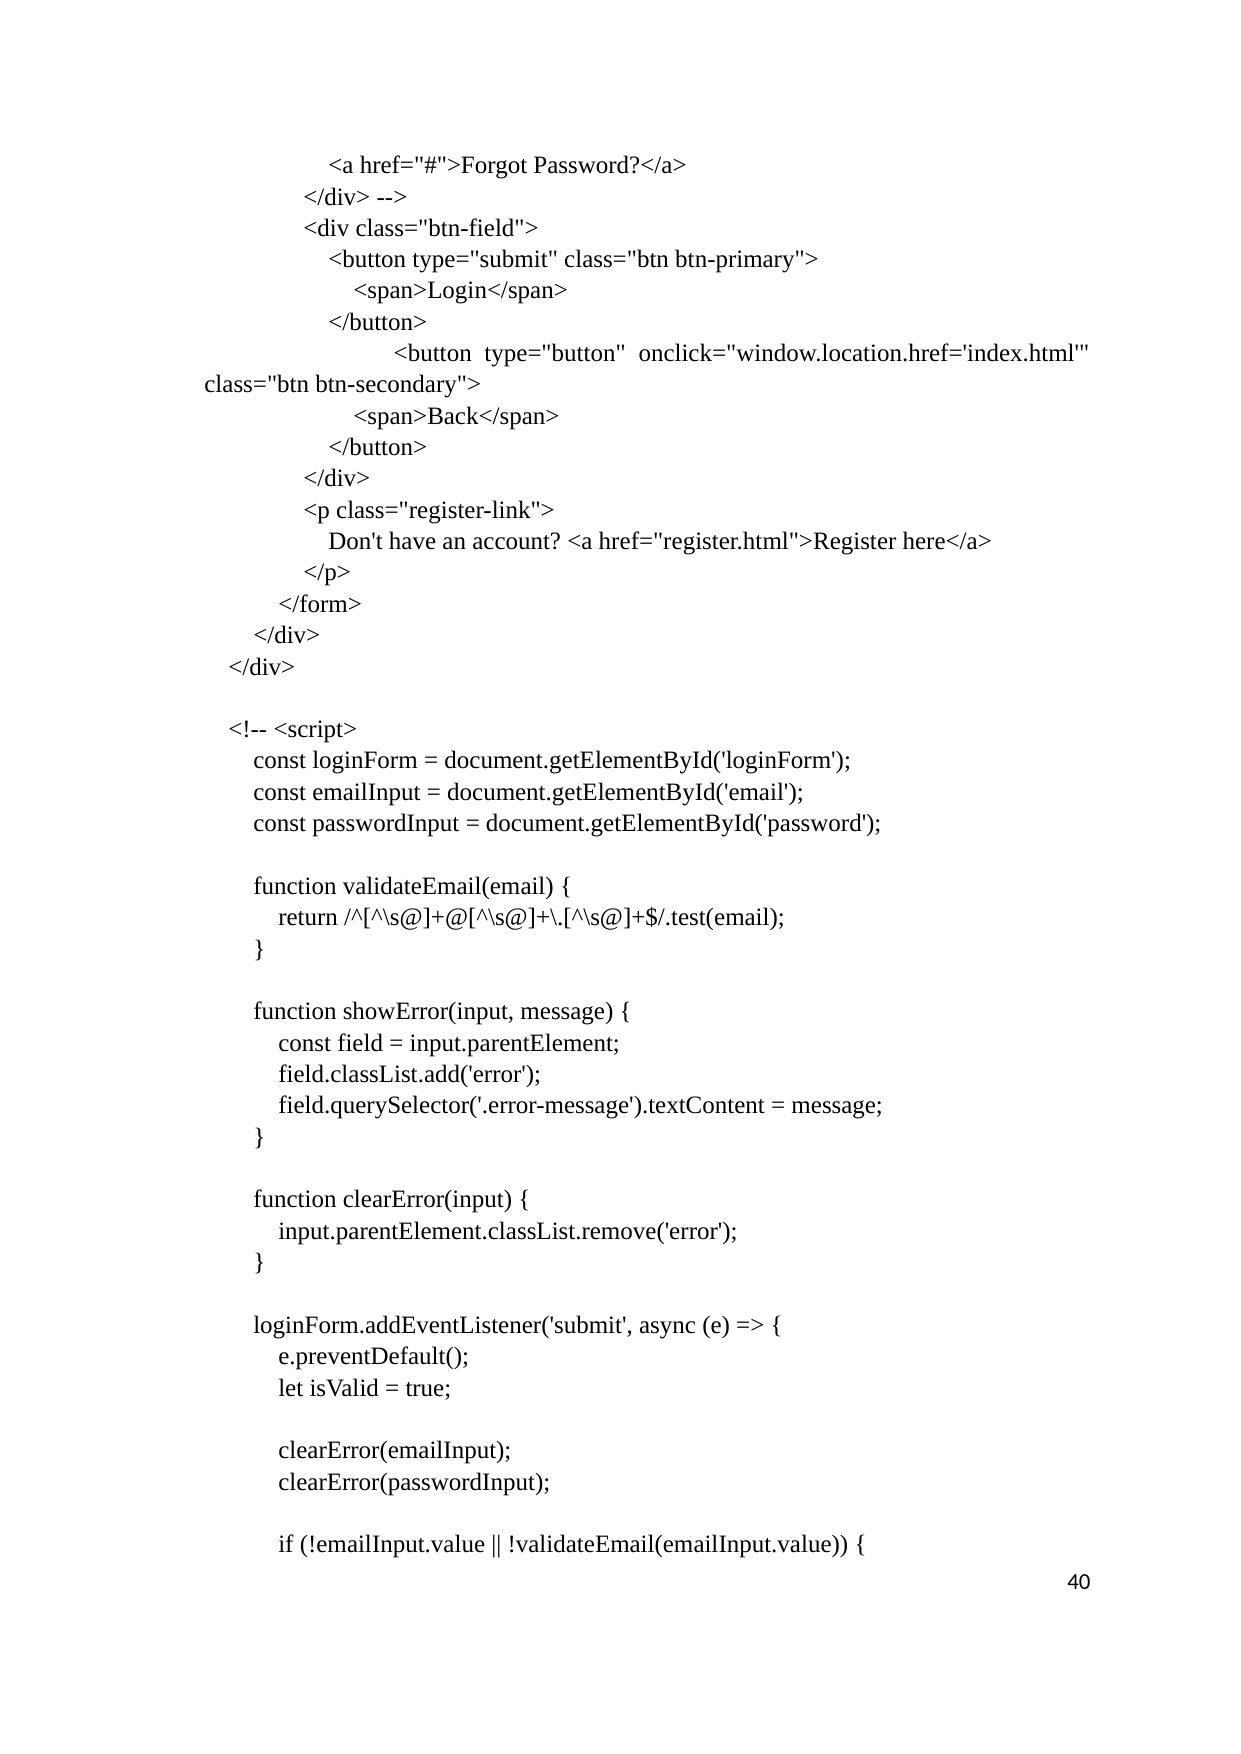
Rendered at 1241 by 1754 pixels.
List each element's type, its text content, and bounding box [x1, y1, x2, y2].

text e.preventDefault(); [203, 1341, 1090, 1370]
text function clearError(input) { [203, 1184, 1090, 1213]
text const passwordInput = document.getElementById('password'); [203, 808, 1090, 837]
text loginForm.addEventListener('submit', async (e) => { [203, 1310, 1090, 1339]
text let isValid = true; [203, 1373, 1090, 1401]
text function validateEmail(email) { [203, 871, 1090, 900]
text return /^[^\s@]+@[^\s@]+\.[^\s@]+$/.test(email); [203, 902, 1090, 931]
text clearError(passwordInput); [203, 1467, 1090, 1496]
text const field = input.parentElement; [203, 1028, 1090, 1057]
text </div> [203, 463, 1090, 492]
text const loginForm = document.getElementById('loginForm'); [203, 746, 1090, 774]
text </div> [203, 620, 1090, 649]
text </div> --> [203, 182, 1090, 210]
text Don't have an account? <a href="register.html">Register here</a> [203, 526, 1090, 555]
text </div> [203, 652, 1090, 680]
text </button> [203, 432, 1090, 461]
text <button type="button" onclick="window.location.href='index.html'" class="btn btn-secondary"> [203, 338, 1090, 398]
text <!-- <script> [203, 714, 1090, 743]
text input.parentElement.classList.remove('error'); [203, 1216, 1090, 1245]
text <button type="submit" class="btn btn-primary"> [203, 244, 1090, 273]
text } [203, 1247, 1090, 1276]
text if (!emailInput.value || !validateEmail(emailInput.value)) { [203, 1529, 1090, 1558]
text <p class="register-link"> [203, 495, 1090, 523]
text </form> [203, 589, 1090, 618]
text <a href="#">Forgot Password?</a> [203, 150, 1090, 179]
text <span>Back</span> [203, 401, 1090, 429]
text <div class="btn-field"> [203, 213, 1090, 242]
text </p> [203, 557, 1090, 586]
text } [203, 1122, 1090, 1151]
text const emailInput = document.getElementById('email'); [203, 777, 1090, 806]
text clearError(emailInput); [203, 1435, 1090, 1464]
text } [203, 934, 1090, 962]
text <span>Login</span> [203, 276, 1090, 304]
text function showError(input, message) { [203, 996, 1090, 1025]
text field.classList.add('error'); [203, 1059, 1090, 1088]
text </button> [203, 307, 1090, 336]
text field.querySelector('.error-message').textContent = message; [203, 1091, 1090, 1119]
